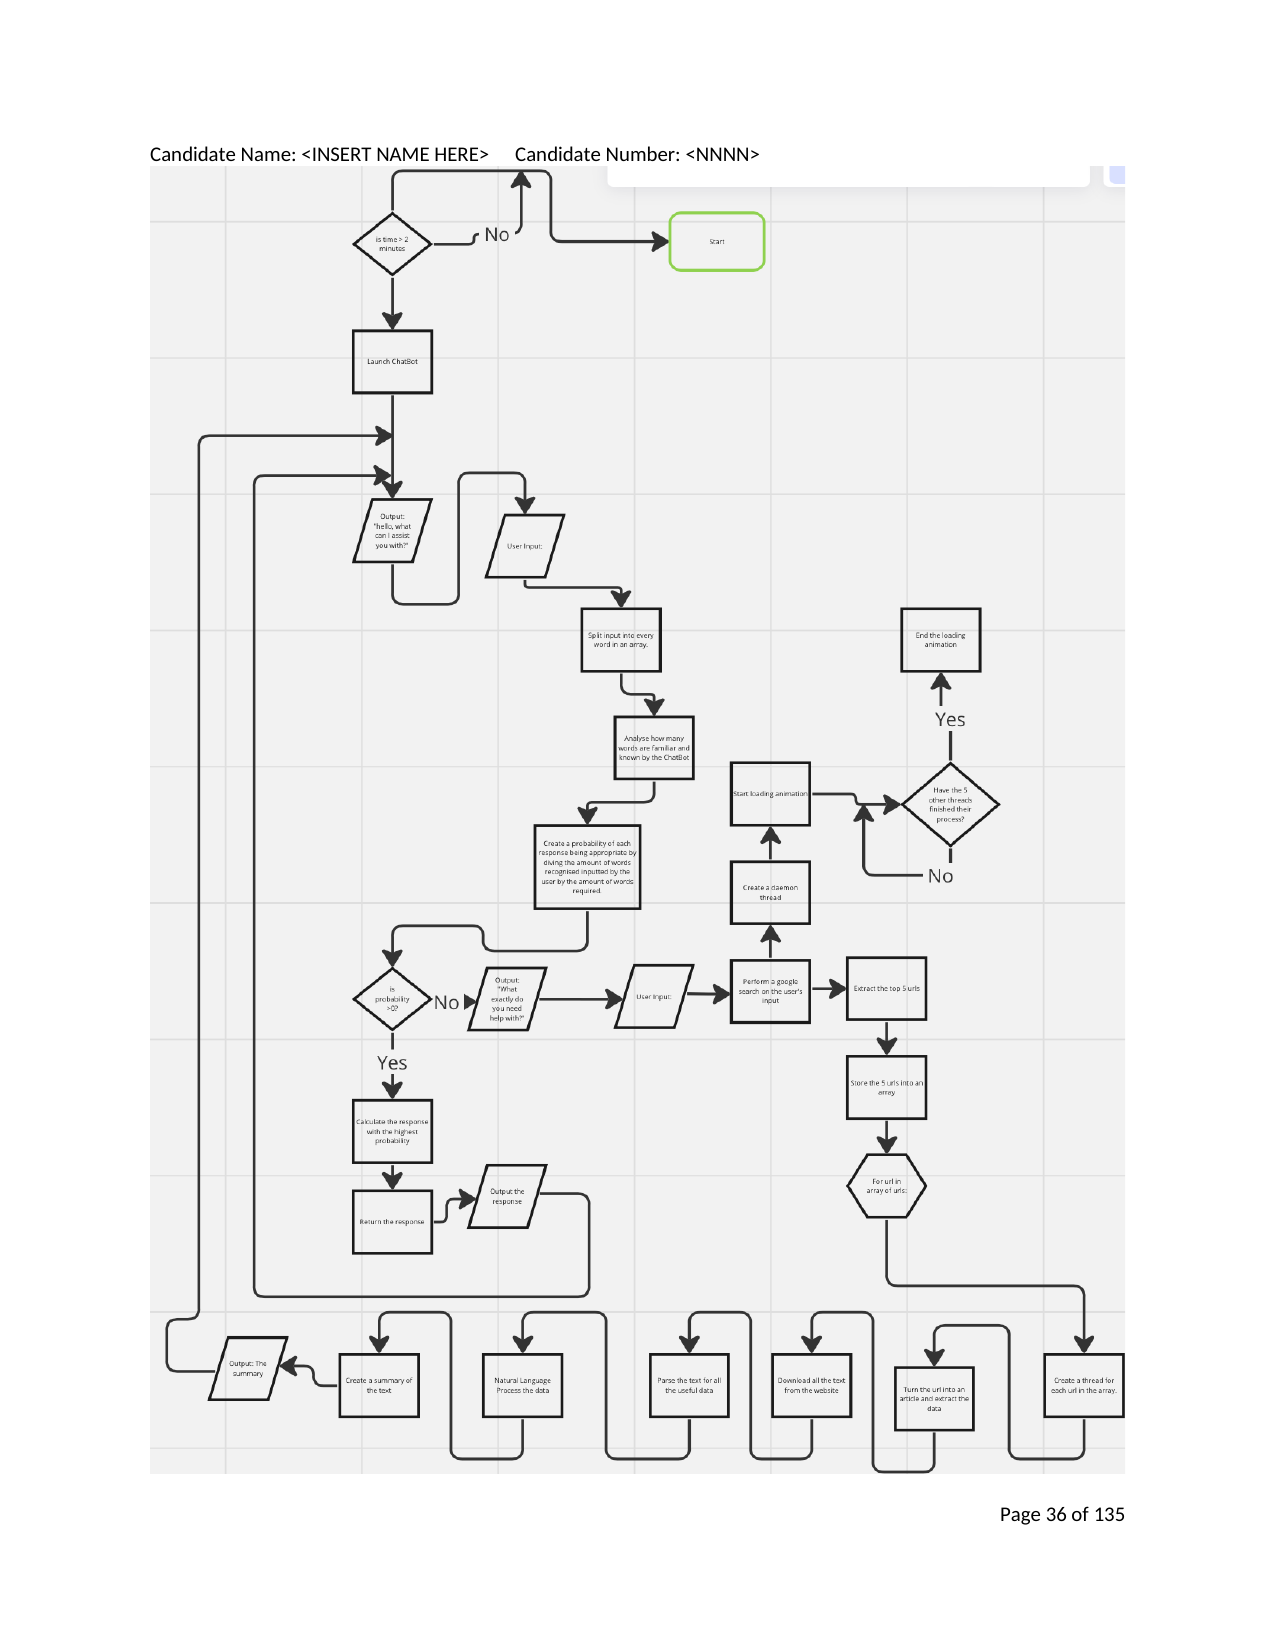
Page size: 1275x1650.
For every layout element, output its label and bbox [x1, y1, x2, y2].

picture [150, 166, 1125, 1474]
